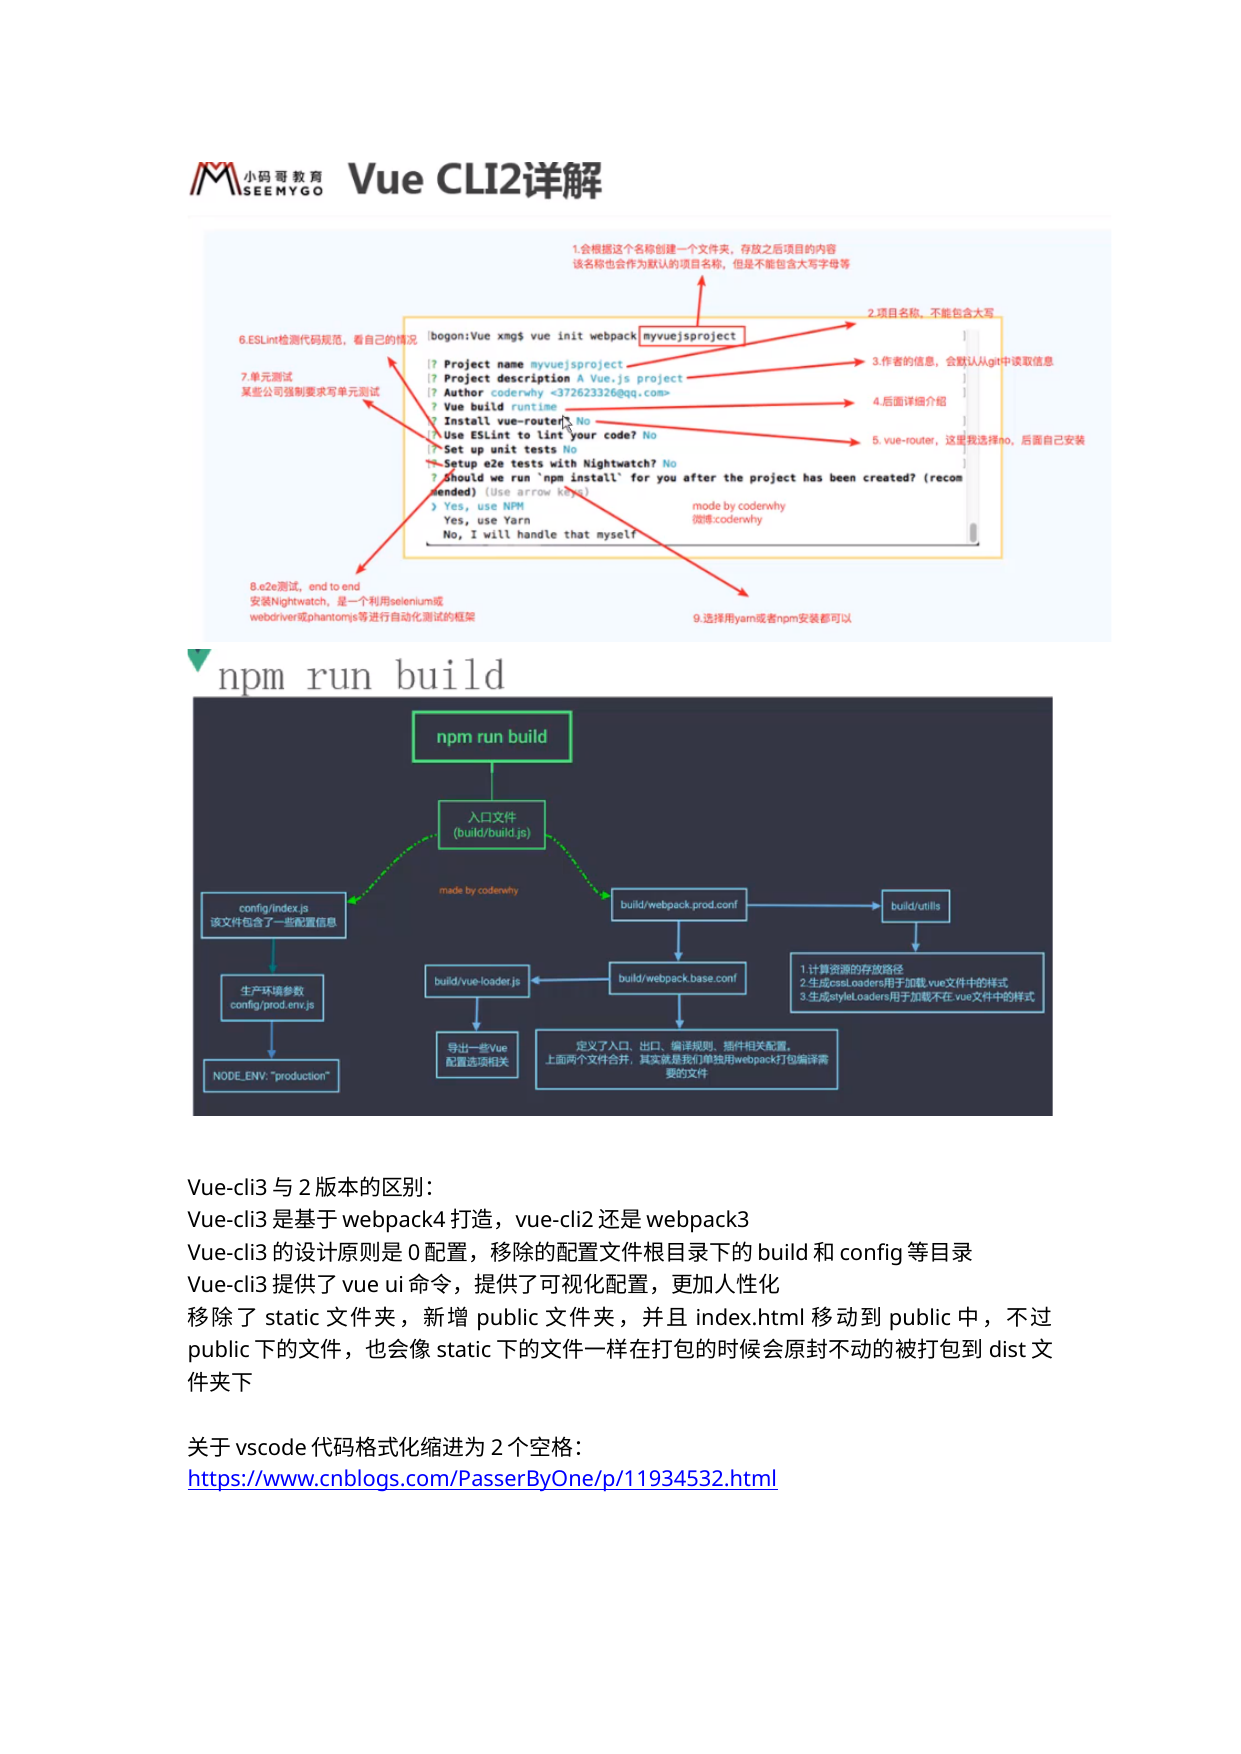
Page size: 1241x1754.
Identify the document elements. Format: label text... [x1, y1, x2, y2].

text Vue-cli3的设计原则是0配置，移除的配置文件根目录下的build和config等目录 [187, 1234, 1053, 1267]
text Vue-cli3是基于webpack4打造，vue-cli2还是webpack3 [187, 1202, 1053, 1234]
text 移除了static文件夹，新增public文件夹，并且index.html移动到public中，不过public下的文件，也会像static下的文件一样在打包的时候会原封不动的被打包到dist文件夹下 [187, 1299, 1053, 1397]
picture [187, 649, 1053, 1116]
text Vue-cli3提供了vue ui命令，提供了可视化配置，更加人性化 [187, 1267, 1053, 1299]
text Vue-cli3与2版本的区别： [187, 1169, 1053, 1202]
picture [187, 162, 1112, 642]
text 关于vscode代码格式化缩进为2个空格： [187, 1429, 1053, 1462]
text https://www.cnblogs.com/PasserByOne/p/11934532.html [187, 1462, 1053, 1494]
